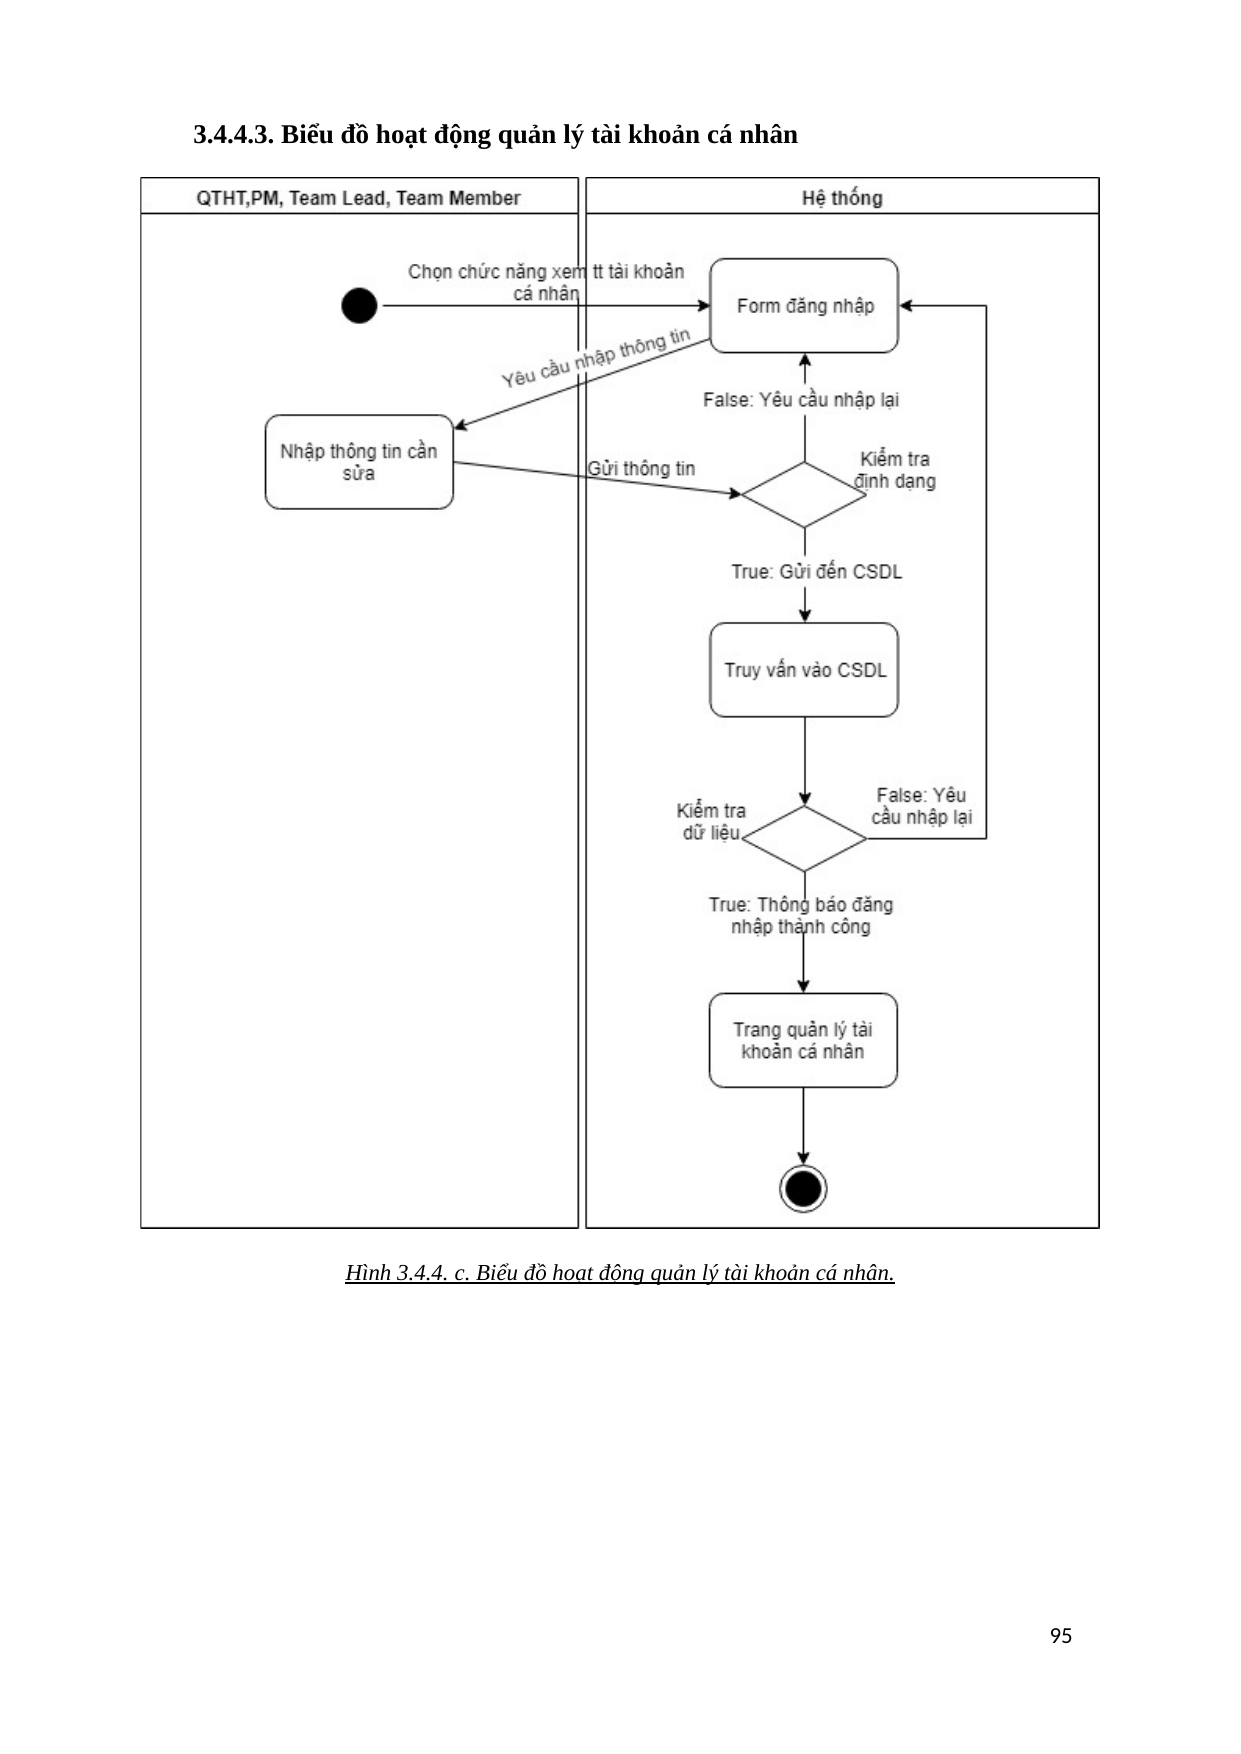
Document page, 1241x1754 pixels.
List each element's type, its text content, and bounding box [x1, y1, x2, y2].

subtitle 3.4.4.3. Biểu đồ hoạt động quản lý tài khoản cá nhân [118, 118, 1122, 149]
picture [140, 177, 1100, 1229]
text Hình 3.4.4. c. Biểu đồ hoạt động quản lý tài khoản cá nhân. [118, 1259, 1122, 1286]
